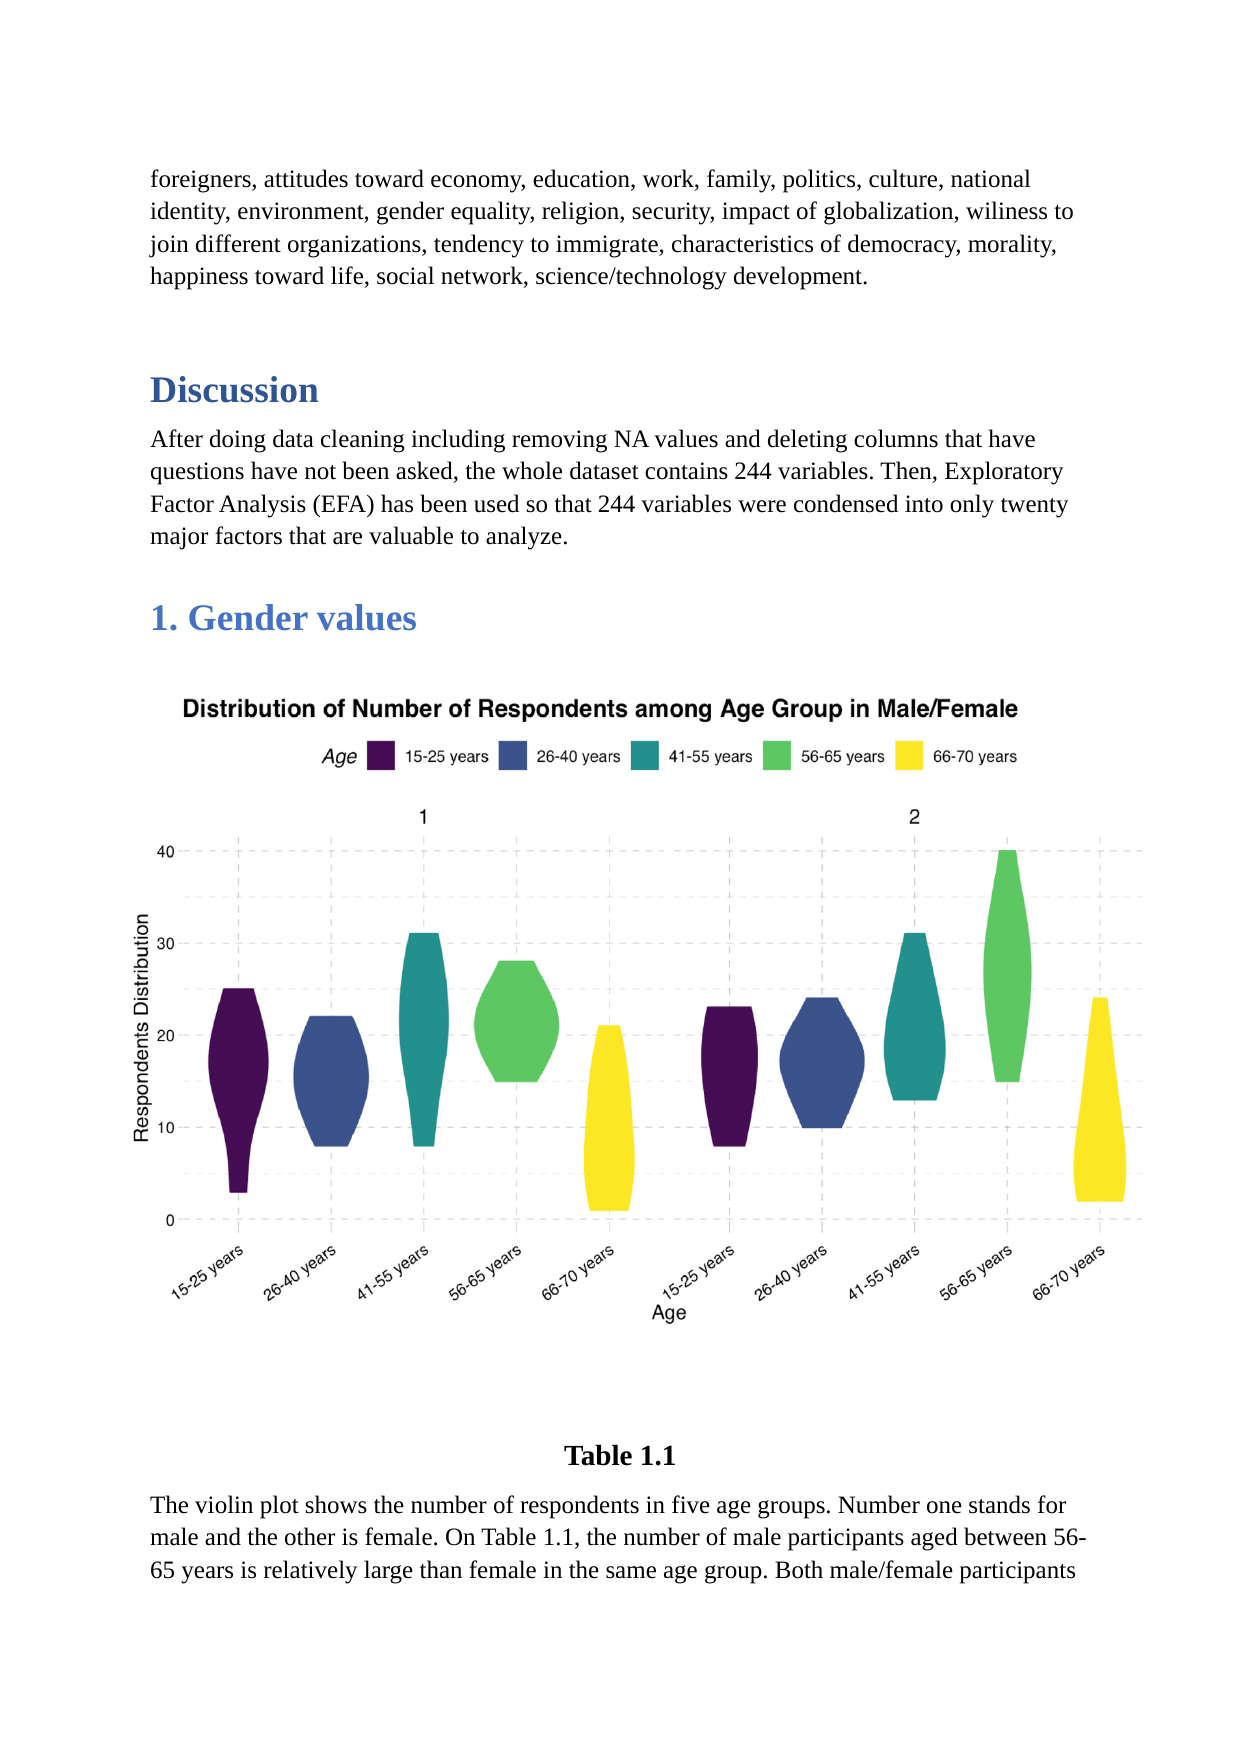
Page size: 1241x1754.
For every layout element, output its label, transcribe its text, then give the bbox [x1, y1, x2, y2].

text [150, 162, 1090, 292]
text Table 1.1 [150, 1423, 1090, 1488]
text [150, 1488, 1090, 1585]
list Gender values [150, 584, 1090, 649]
picture [125, 689, 1143, 1331]
text Discussion [150, 357, 1090, 422]
text After doing data cleaning including removing NA values and deleting columns that have questions have not been asked, the whole dataset contains 244 variables. Then, Exploratory Factor Analysis (EFA) has been used so that 244 variables were condensed into only twenty major factors that are valuable to analyze. [150, 422, 1090, 552]
